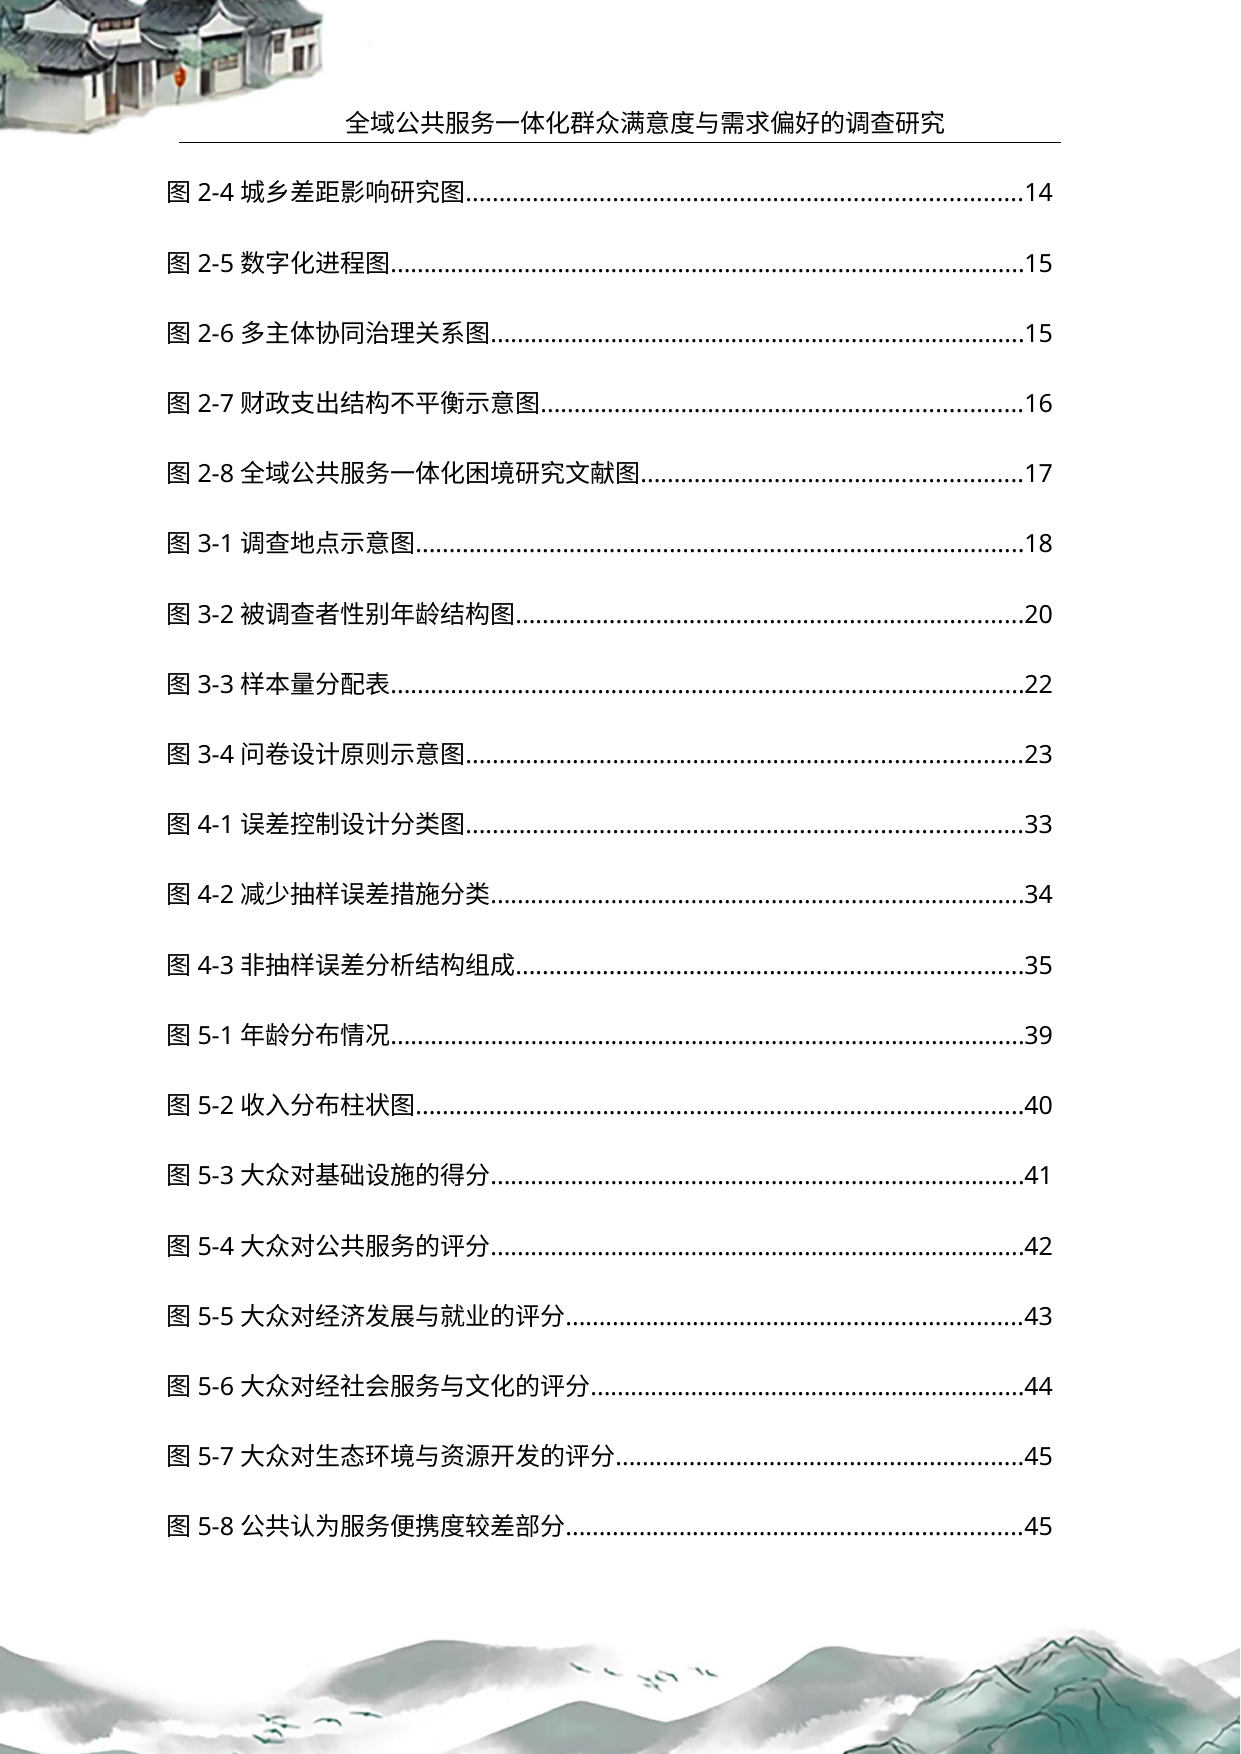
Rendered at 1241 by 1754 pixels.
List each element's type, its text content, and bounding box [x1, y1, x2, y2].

text 图 2-8 全域公共服务一体化困境研究文献图 17 [167, 439, 1053, 504]
text 图 4-3 非抽样误差分析结构组成 35 [167, 931, 1053, 996]
text 图 3-1 调查地点示意图 18 [167, 509, 1053, 574]
text 图 5-7 大众对生态环境与资源开发的评分 45 [167, 1422, 1053, 1487]
text 图 2-7 财政支出结构不平衡示意图 16 [167, 369, 1053, 434]
text 图 5-2 收入分布柱状图 40 [167, 1071, 1053, 1136]
text 图 5-5 大众对经济发展与就业的评分 43 [167, 1282, 1053, 1347]
text 图 5-8 公共认为服务便携度较差部分 45 [167, 1492, 1053, 1557]
text 图 4-2 减少抽样误差措施分类 34 [167, 861, 1053, 926]
text 图 2-4 城乡差距影响研究图 14 [167, 158, 1053, 223]
picture [0, 0, 1241, 1754]
text 图 5-1 年龄分布情况 39 [167, 1001, 1053, 1066]
text 图 5-3 大众对基础设施的得分 41 [167, 1141, 1053, 1206]
text 图 5-6 大众对经社会服务与文化的评分 44 [167, 1352, 1053, 1417]
text 图 3-4 问卷设计原则示意图 23 [167, 720, 1053, 785]
text 图 5-4 大众对公共服务的评分 42 [167, 1212, 1053, 1277]
text 图 3-3 样本量分配表 22 [167, 650, 1053, 715]
text 图 2-6 多主体协同治理关系图 15 [167, 299, 1053, 364]
text 图 3-2 被调查者性别年龄结构图 20 [167, 580, 1053, 645]
text 图 2-5 数字化进程图 15 [167, 229, 1053, 294]
text 图 4-1 误差控制设计分类图 33 [167, 790, 1053, 855]
